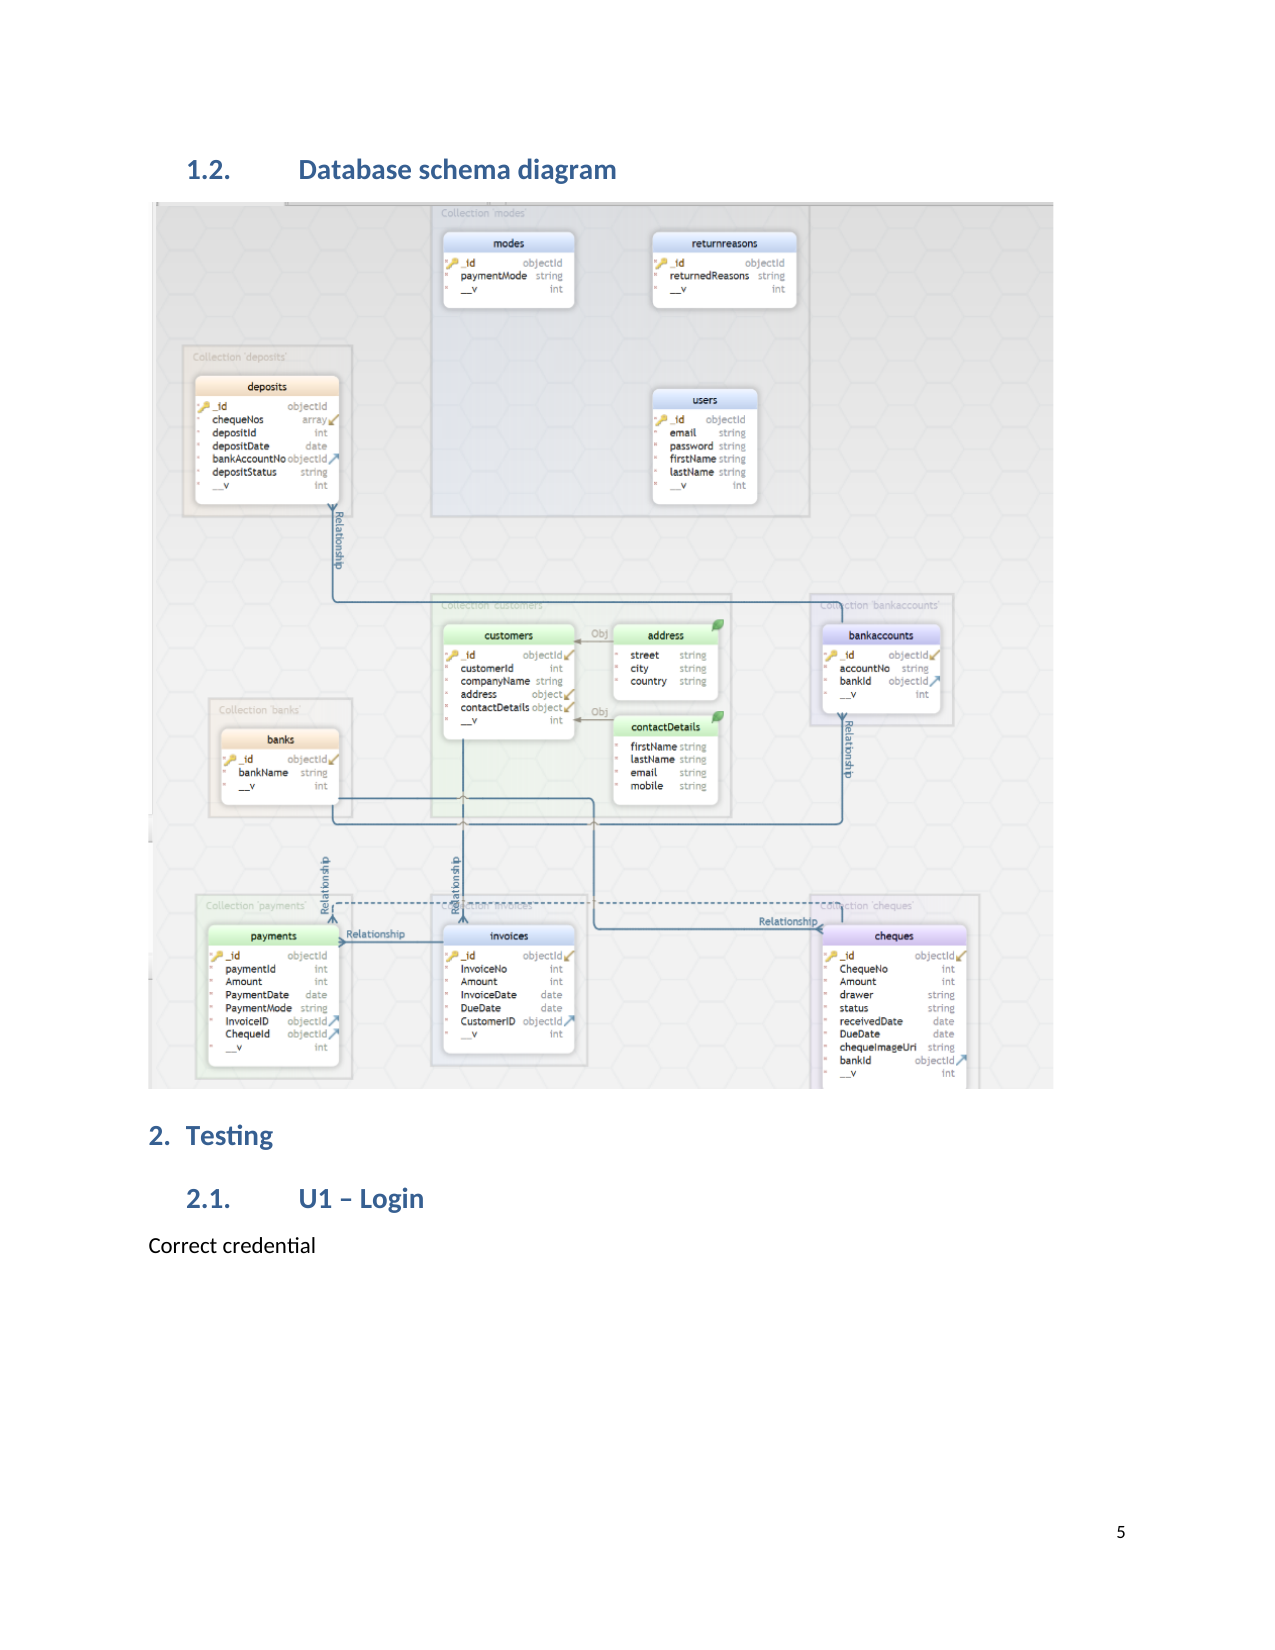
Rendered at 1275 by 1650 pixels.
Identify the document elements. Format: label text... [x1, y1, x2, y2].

subtitle Testing [148, 1117, 1127, 1152]
subtitle U1 – Login [186, 1180, 1154, 1216]
picture [148, 202, 1054, 1089]
subtitle Database schema diagram [186, 151, 1154, 187]
text Correct credential [148, 1231, 1127, 1259]
